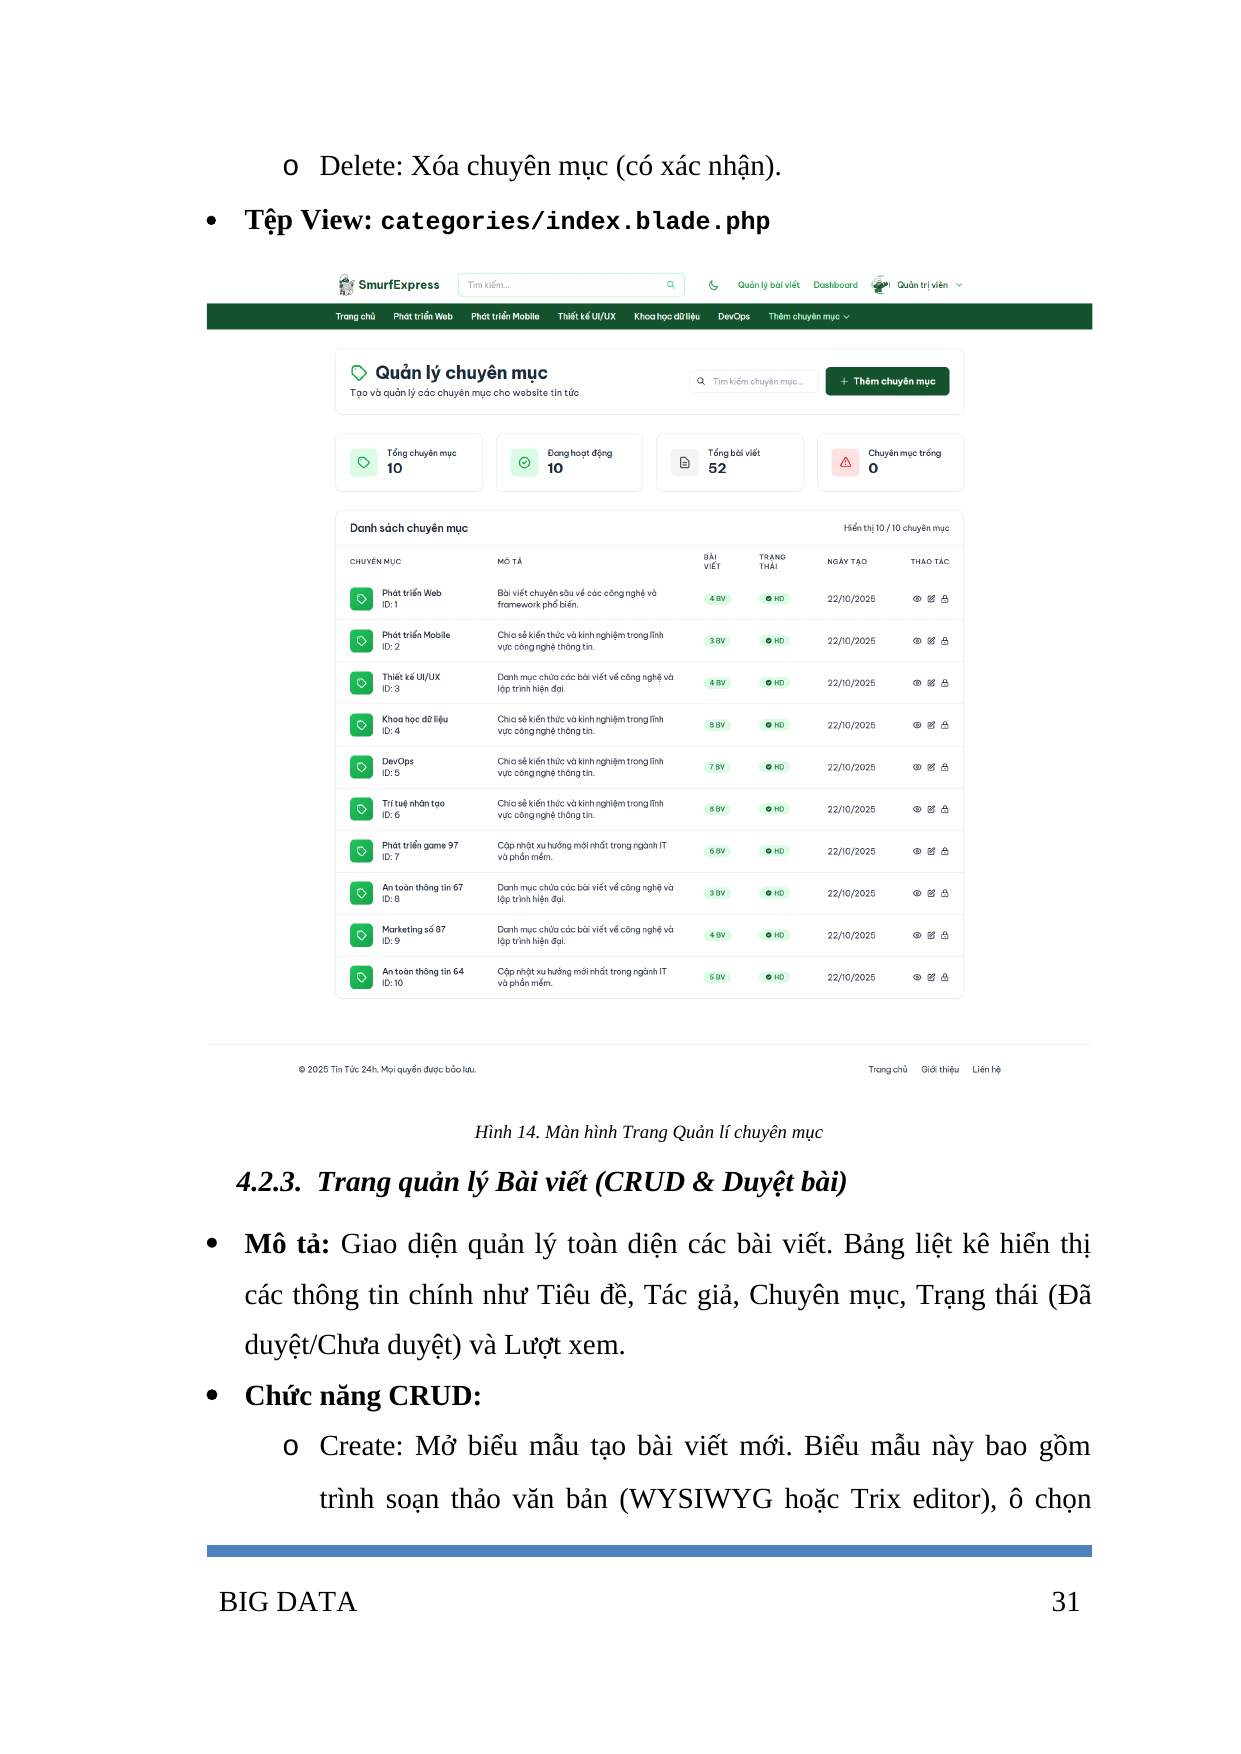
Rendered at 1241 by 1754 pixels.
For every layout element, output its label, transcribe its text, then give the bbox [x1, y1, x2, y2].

text Hình 14. Màn hình Trang Quản lí chuyên mục [207, 1121, 1092, 1143]
list Chức năng CRUD: [207, 1378, 1092, 1411]
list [282, 1428, 1092, 1514]
list Delete: Xóa chuyên mục (có xác nhận). [282, 148, 1092, 184]
list Mô tả: Giao diện quản lý toàn diện các bài viết. Bảng liệt kê hiển thị các thông tin chính như Tiêu đề, Tác giả, Chuyên mục, Trạng thái (Đã duyệt/Chưa duyệt) và Lượt xem. [207, 1227, 1092, 1361]
picture [206, 266, 1093, 1093]
list Tệp View: categories/index.blade.php [207, 202, 1092, 237]
subtitle Trang quản lý Bài viết (CRUD & Duyệt bài) [236, 1164, 1092, 1197]
